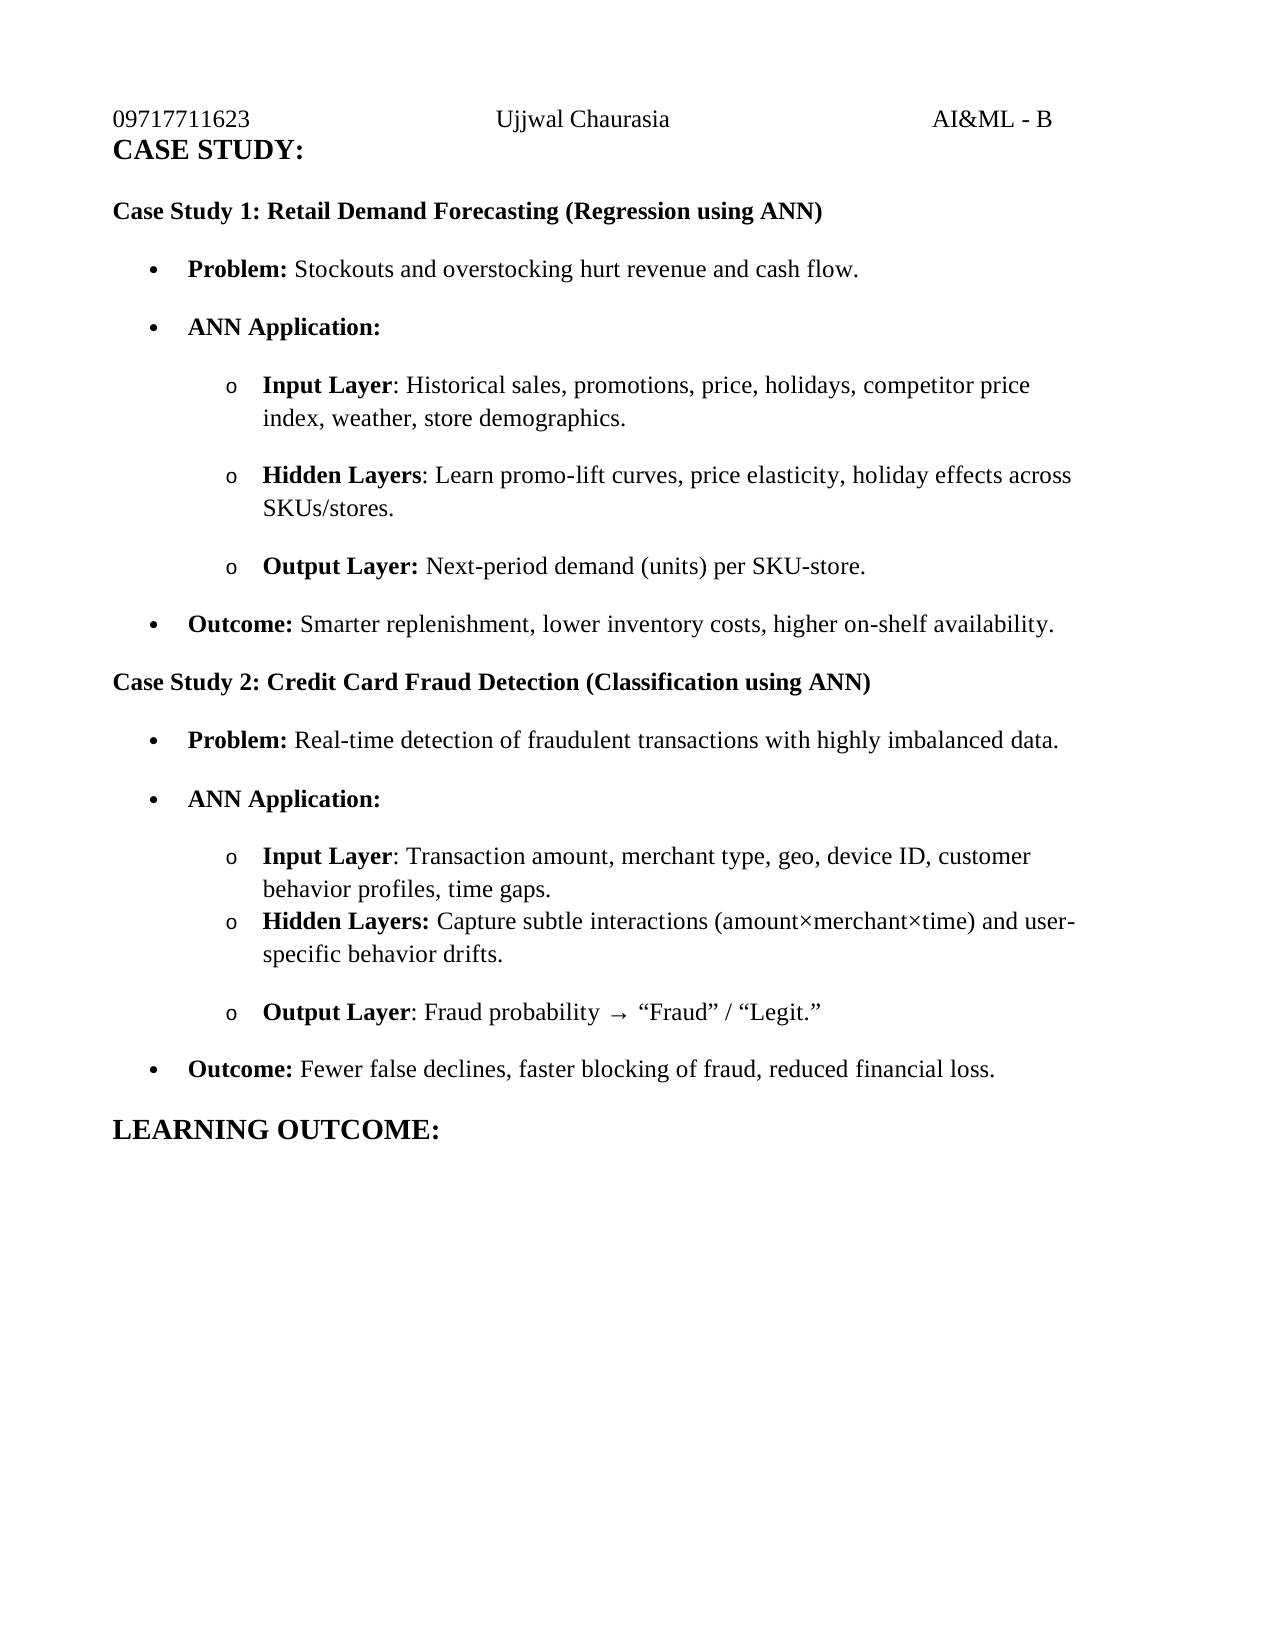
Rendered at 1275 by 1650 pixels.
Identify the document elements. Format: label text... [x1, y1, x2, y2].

text  ANN Application: [150, 312, 1164, 341]
text Case Study 1: Retail Demand Forecasting (Regression using ANN) [112, 196, 1164, 225]
text LEARNING OUTCOME: [112, 1112, 1162, 1146]
text CASE STUDY: [112, 132, 1164, 166]
text o Hidden Layers: Learn promo-lift curves, price elasticity, holiday effects across SKUs/stores. [225, 460, 1081, 522]
text  ANN Application: [150, 784, 1164, 813]
text o Output Layer: Next-period demand (units) per SKU-store. [225, 551, 1164, 581]
text o Input Layer: Transaction amount, merchant type, geo, device ID, customer behavior profiles, time gaps. [225, 841, 1041, 903]
text o Output Layer: Fraud probability → “Fraud” / “Legit.” [225, 997, 1164, 1026]
text  Outcome: Smarter replenishment, lower inventory costs, higher on-shelf availability. [150, 609, 1164, 638]
text o Input Layer: Historical sales, promotions, price, holidays, competitor price index, weather, store demographics. [225, 370, 1041, 431]
text  Problem: Stockouts and overstocking hurt revenue and cash flow. [150, 254, 1164, 283]
text  Problem: Real-time detection of fraudulent transactions with highly imbalanced data. [150, 726, 1164, 754]
text o Hidden Layers: Capture subtle interactions (amount×merchant×time) and user-specific behavior drifts. [225, 906, 1086, 967]
text  Outcome: Fewer false declines, faster blocking of fraud, reduced financial loss. [150, 1054, 1164, 1083]
text Case Study 2: Credit Card Fraud Detection (Classification using ANN) [112, 667, 1164, 696]
